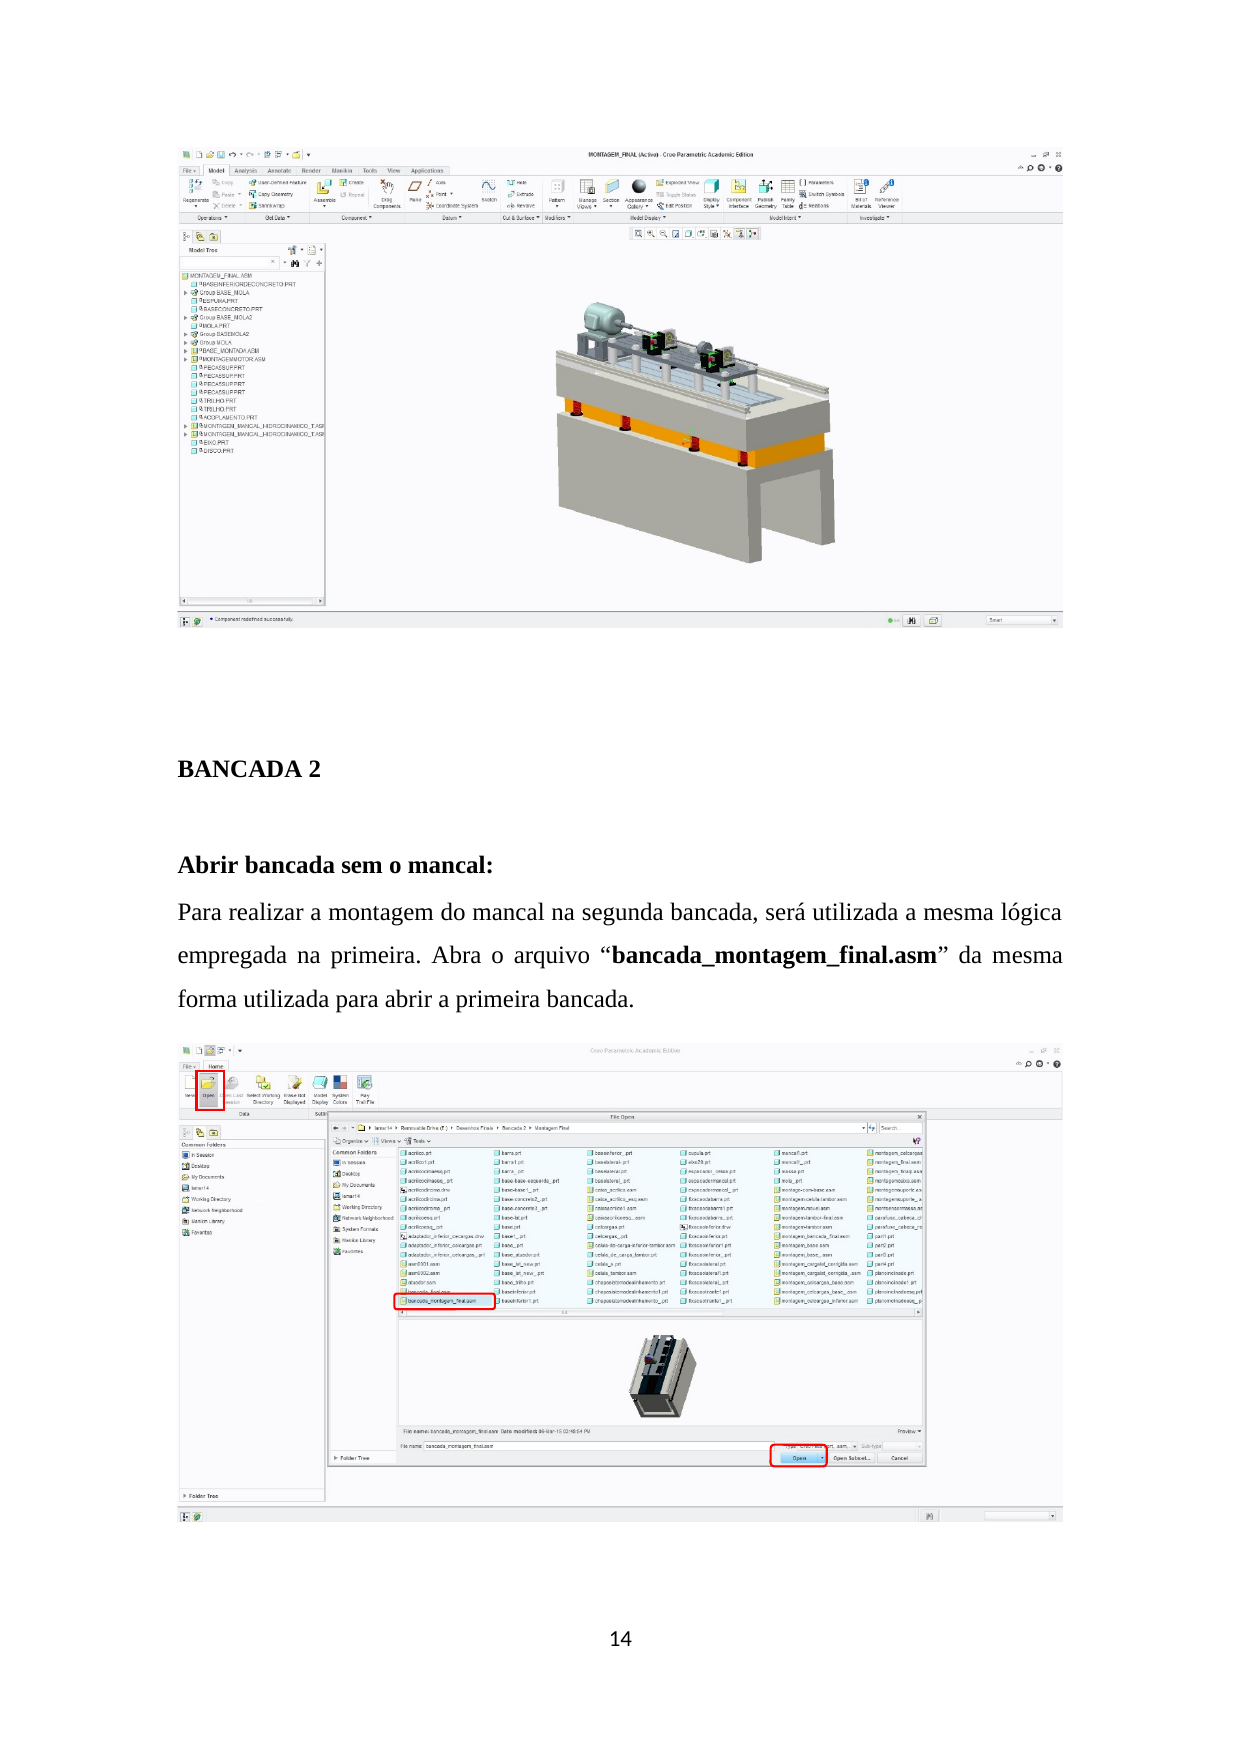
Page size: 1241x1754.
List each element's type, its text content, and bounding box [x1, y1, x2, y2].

text Para realizar a montagem do mancal na segunda bancada, será utilizada a mesma lógica empregada na primeira. Abra o arquivo “bancada_montagem_final.asm” da mesma forma utilizada para abrir a primeira bancada. [177, 897, 1063, 1012]
text Abrir bancada sem o mancal: [177, 850, 1063, 878]
picture [177, 1043, 1063, 1522]
picture [177, 147, 1063, 628]
text BANCADA 2 [177, 754, 1063, 783]
